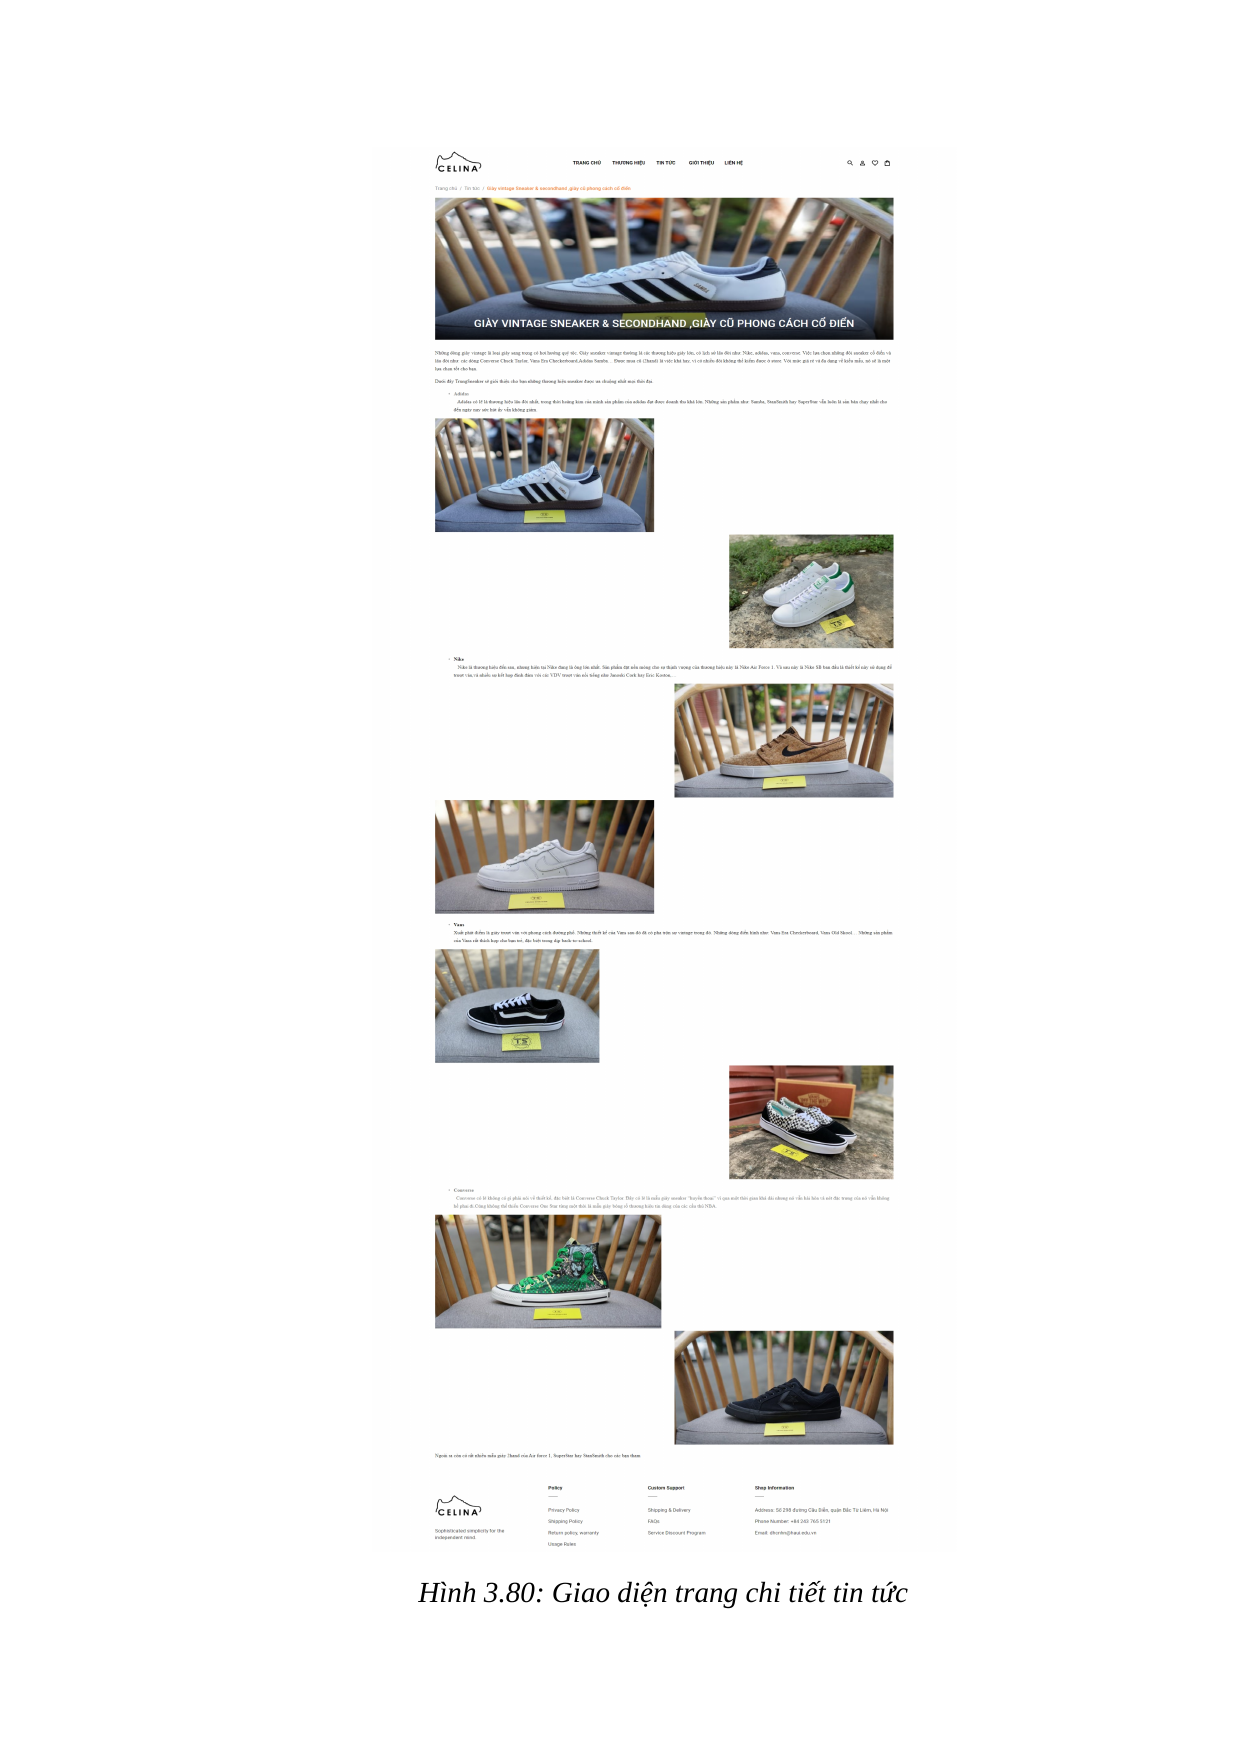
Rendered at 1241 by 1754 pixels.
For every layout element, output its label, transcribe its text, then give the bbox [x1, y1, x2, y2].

picture [371, 147, 957, 1552]
